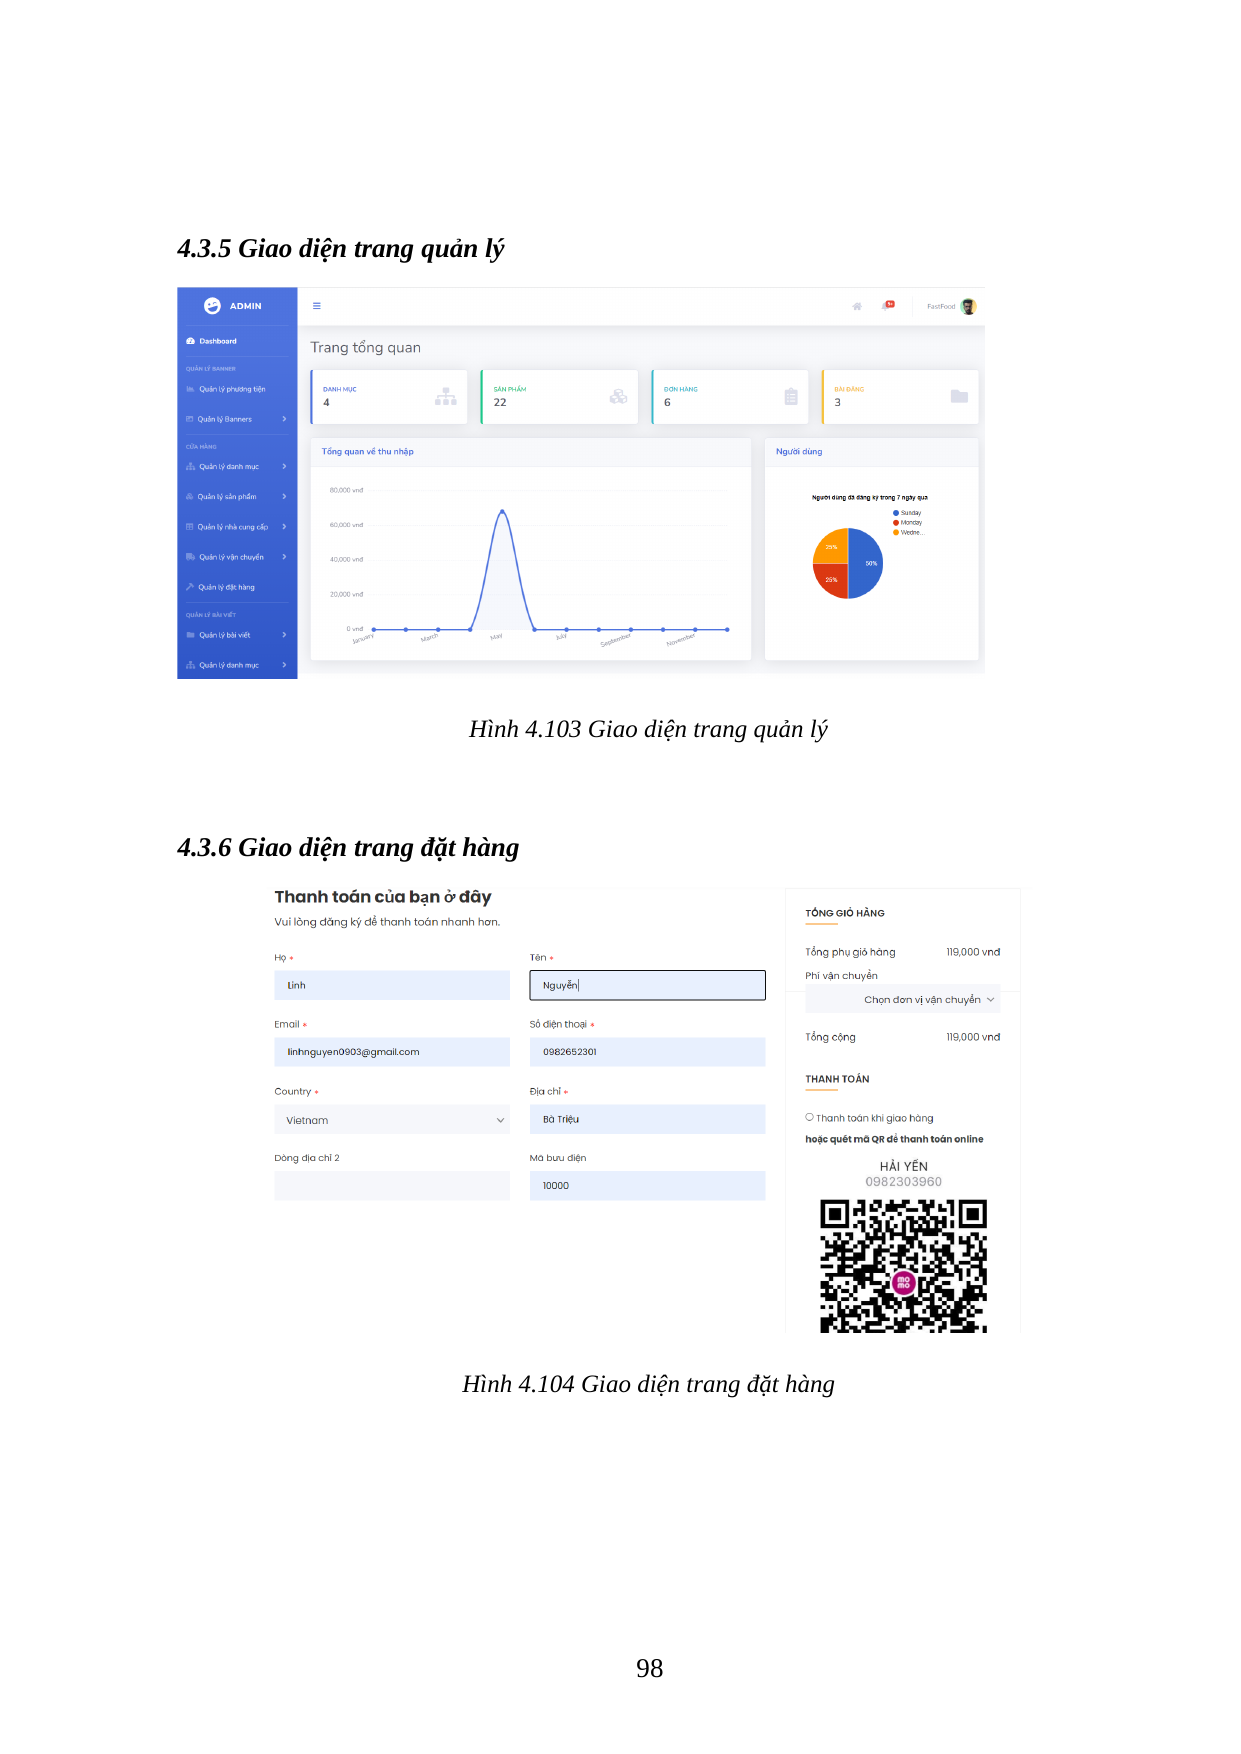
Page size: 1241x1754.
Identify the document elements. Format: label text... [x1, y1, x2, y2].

picture [266, 887, 1033, 1333]
subtitle Giao diện trang đặt hàng [177, 832, 1122, 863]
subtitle Giao diện trang quản lý [177, 232, 1122, 263]
picture [177, 287, 985, 679]
